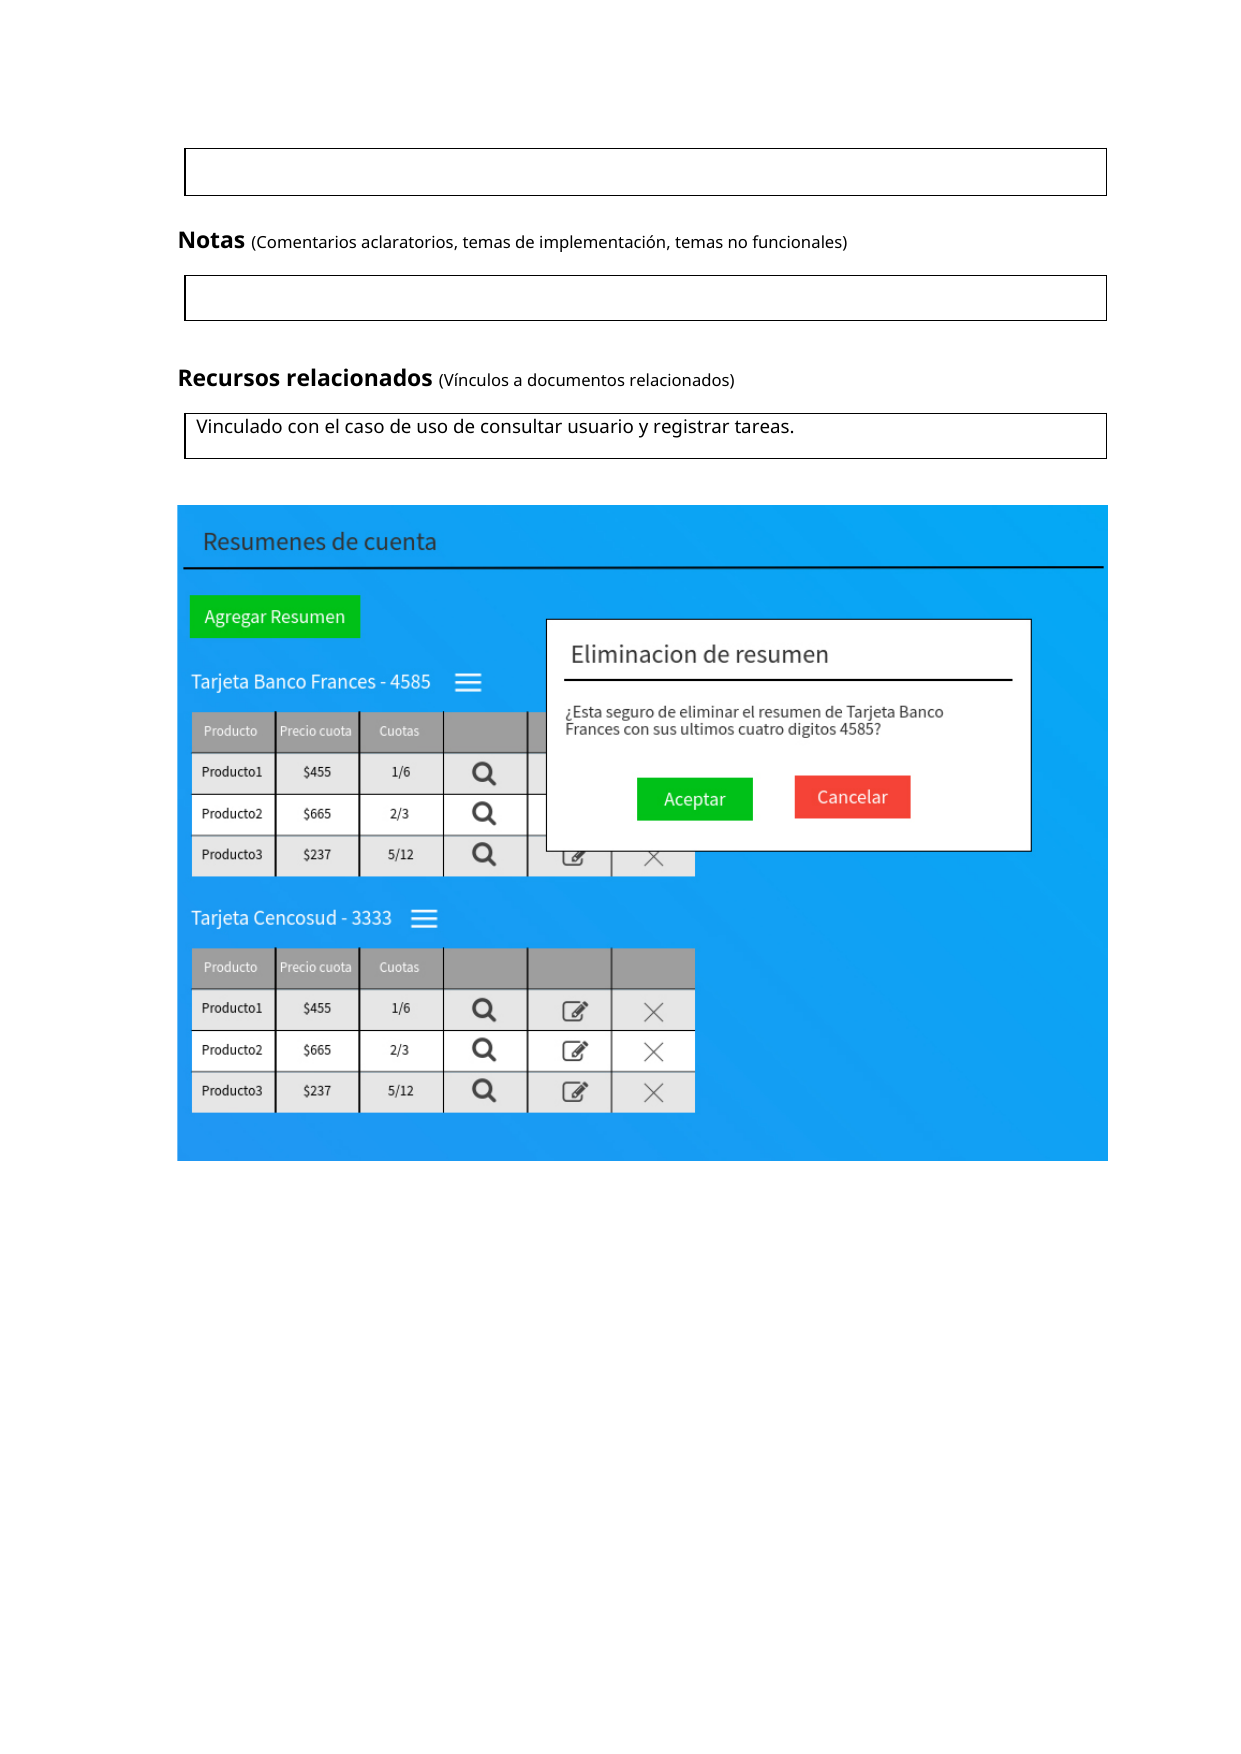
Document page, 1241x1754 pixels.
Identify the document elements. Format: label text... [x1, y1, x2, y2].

picture [177, 505, 1108, 1161]
table_header [186, 276, 1106, 320]
text Notas (Comentarios aclaratorios, temas de implementación, temas no funcionales) [177, 224, 1063, 256]
table_header Vinculado con el caso de uso de consultar usuario y registrar tareas. [186, 414, 1106, 458]
text Recursos relacionados (Vínculos a documentos relacionados) [177, 362, 1063, 393]
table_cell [186, 149, 1106, 195]
